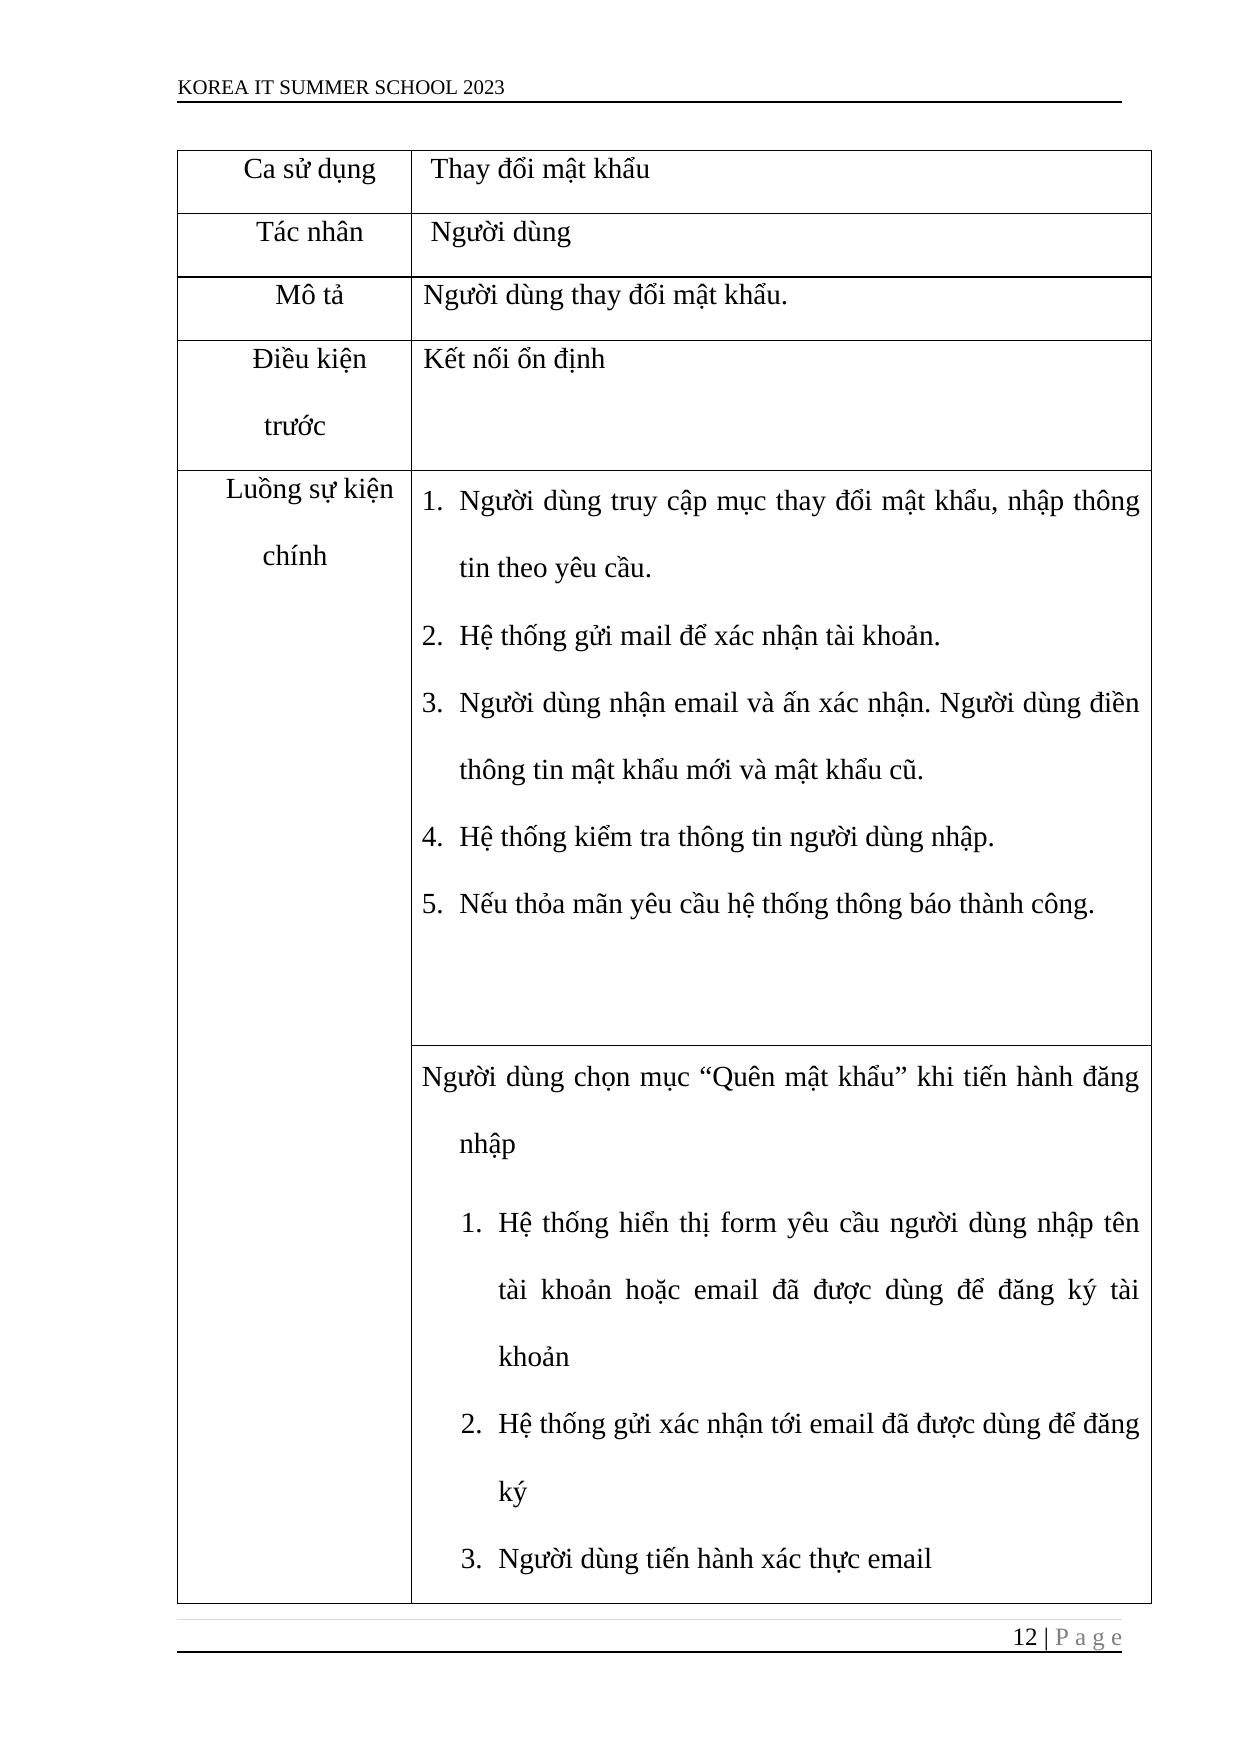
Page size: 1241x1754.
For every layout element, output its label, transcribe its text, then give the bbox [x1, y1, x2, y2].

table_cell Mô tả [178, 278, 411, 340]
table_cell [412, 1046, 1151, 1603]
table_cell Tác nhân [178, 214, 411, 276]
table_cell Điều kiện trước [178, 341, 411, 470]
table_cell Kết nối ổn định [412, 341, 1151, 470]
table_cell Người dùng truy cập mục thay đổi mật khẩu, nhập thông tin theo yêu cầu. Hệ thống gửi mail để xác nhận tài khoản. Người dùng nhận email và ấn xác nhận. Người dùng điền thông tin mật khẩu mới và mật khẩu cũ. Hệ thống kiểm tra thông tin người dùng nhập. Nếu thỏa mãn yêu cầu hệ thống thông báo thành công. [412, 471, 1151, 1045]
table_cell Người dùng [412, 214, 1151, 276]
table_header Ca sử dụng [178, 151, 411, 213]
table_cell Người dùng thay đổi mật khẩu. [412, 278, 1151, 340]
table_header Thay đổi mật khẩu [412, 151, 1151, 213]
table_cell Luồng sự kiện chính [178, 471, 411, 1603]
